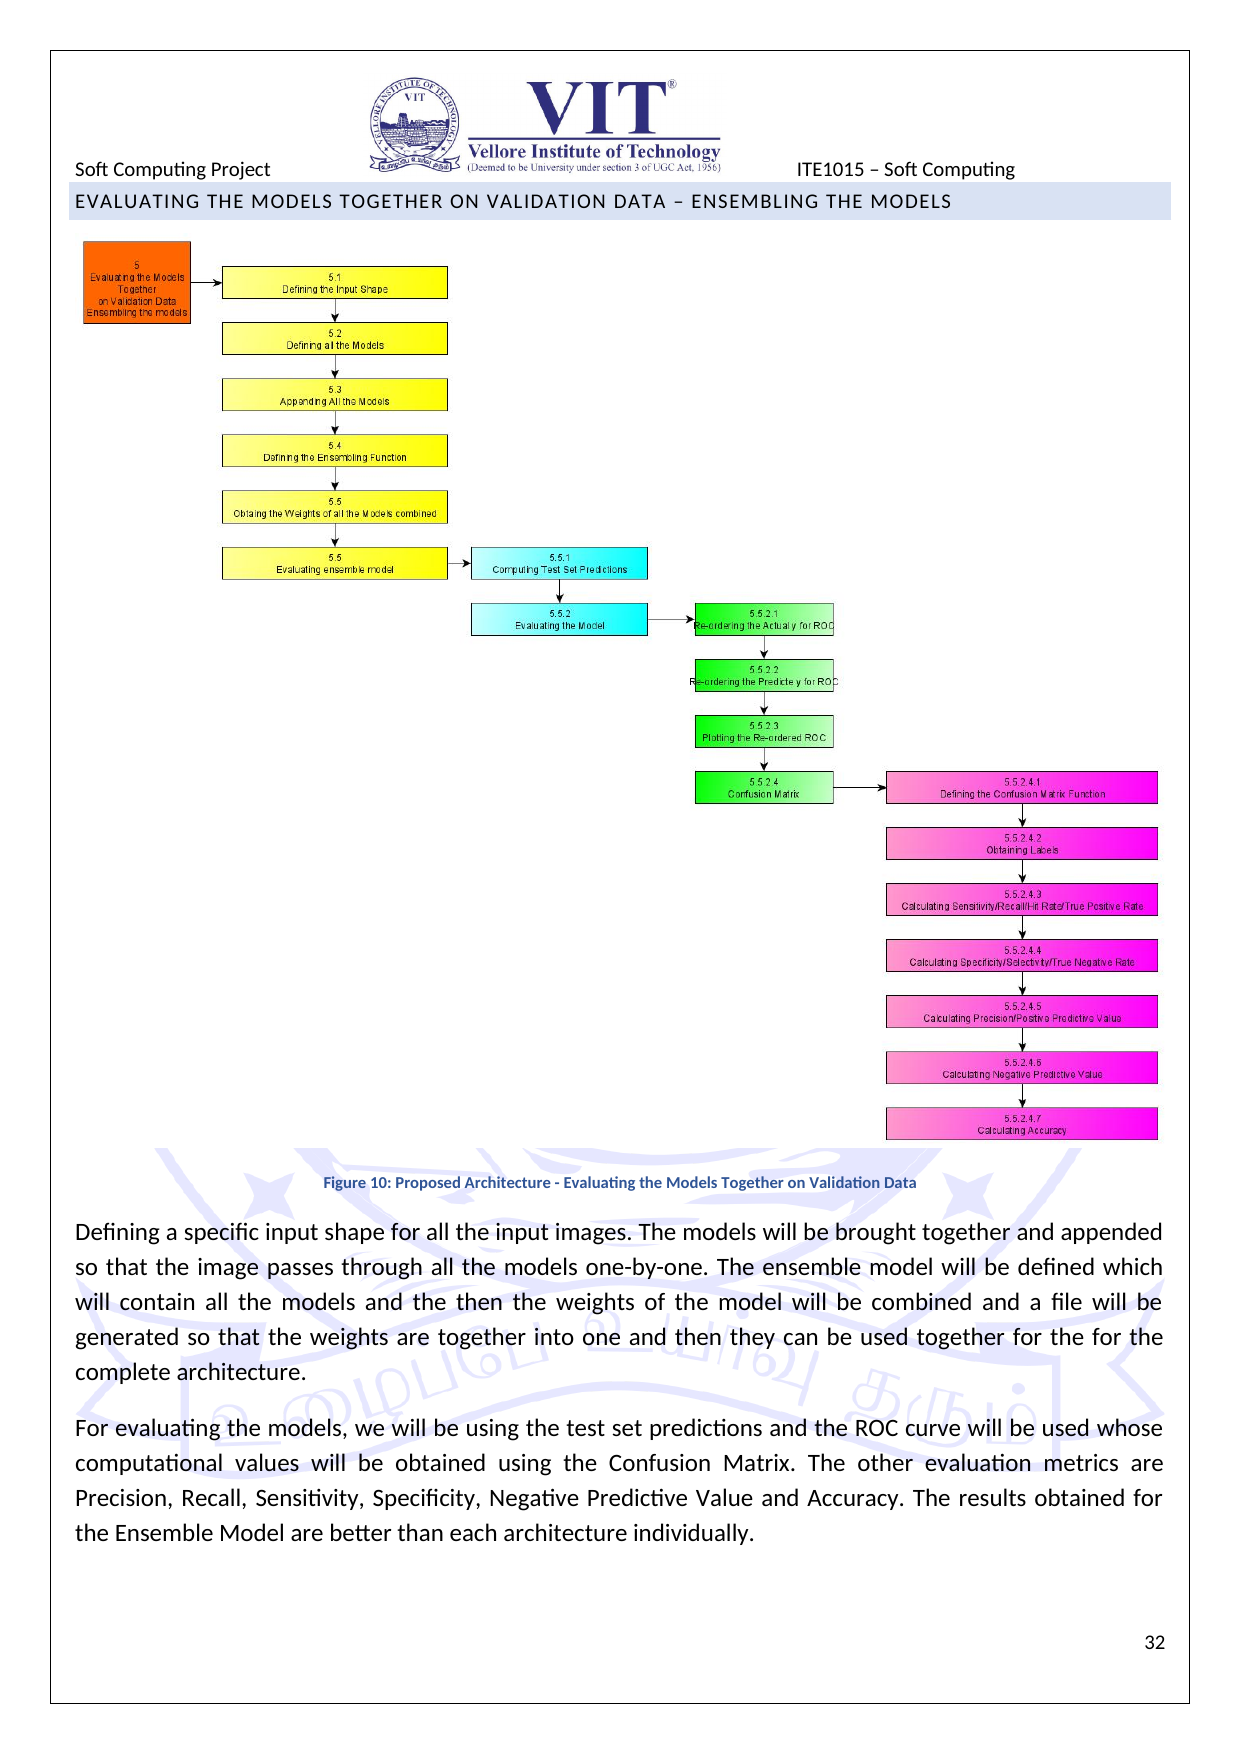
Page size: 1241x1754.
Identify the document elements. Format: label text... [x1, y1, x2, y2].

picture [362, 73, 728, 177]
subtitle Evaluating the Models Together on Validation Data – Ensembling the Models [75, 188, 1165, 213]
text For evaluating the models, we will be using the test set predictions and the ROC curve will be used whose computational values will be obtained using the Confusion Matrix. The other evaluation metrics are Precision, Recall, Sensitivity, Specificity, Negative Predictive Value and Accuracy. The results obtained for the Ensemble Model are better than each architecture individually. [75, 1412, 1165, 1547]
text Defining a specific input shape for all the input images. The models will be brought together and appended so that the image passes through all the models one-by-one. The ensemble model will be defined which will contain all the models and the then the weights of the model will be combined and a file will be generated so that the weights are together into one and then they can be used together for the for the complete architecture. [75, 1216, 1165, 1387]
picture [75, 233, 1166, 1148]
text Figure 10: Proposed Architecture - Evaluating the Models Together on Validation Data [75, 1172, 1165, 1192]
